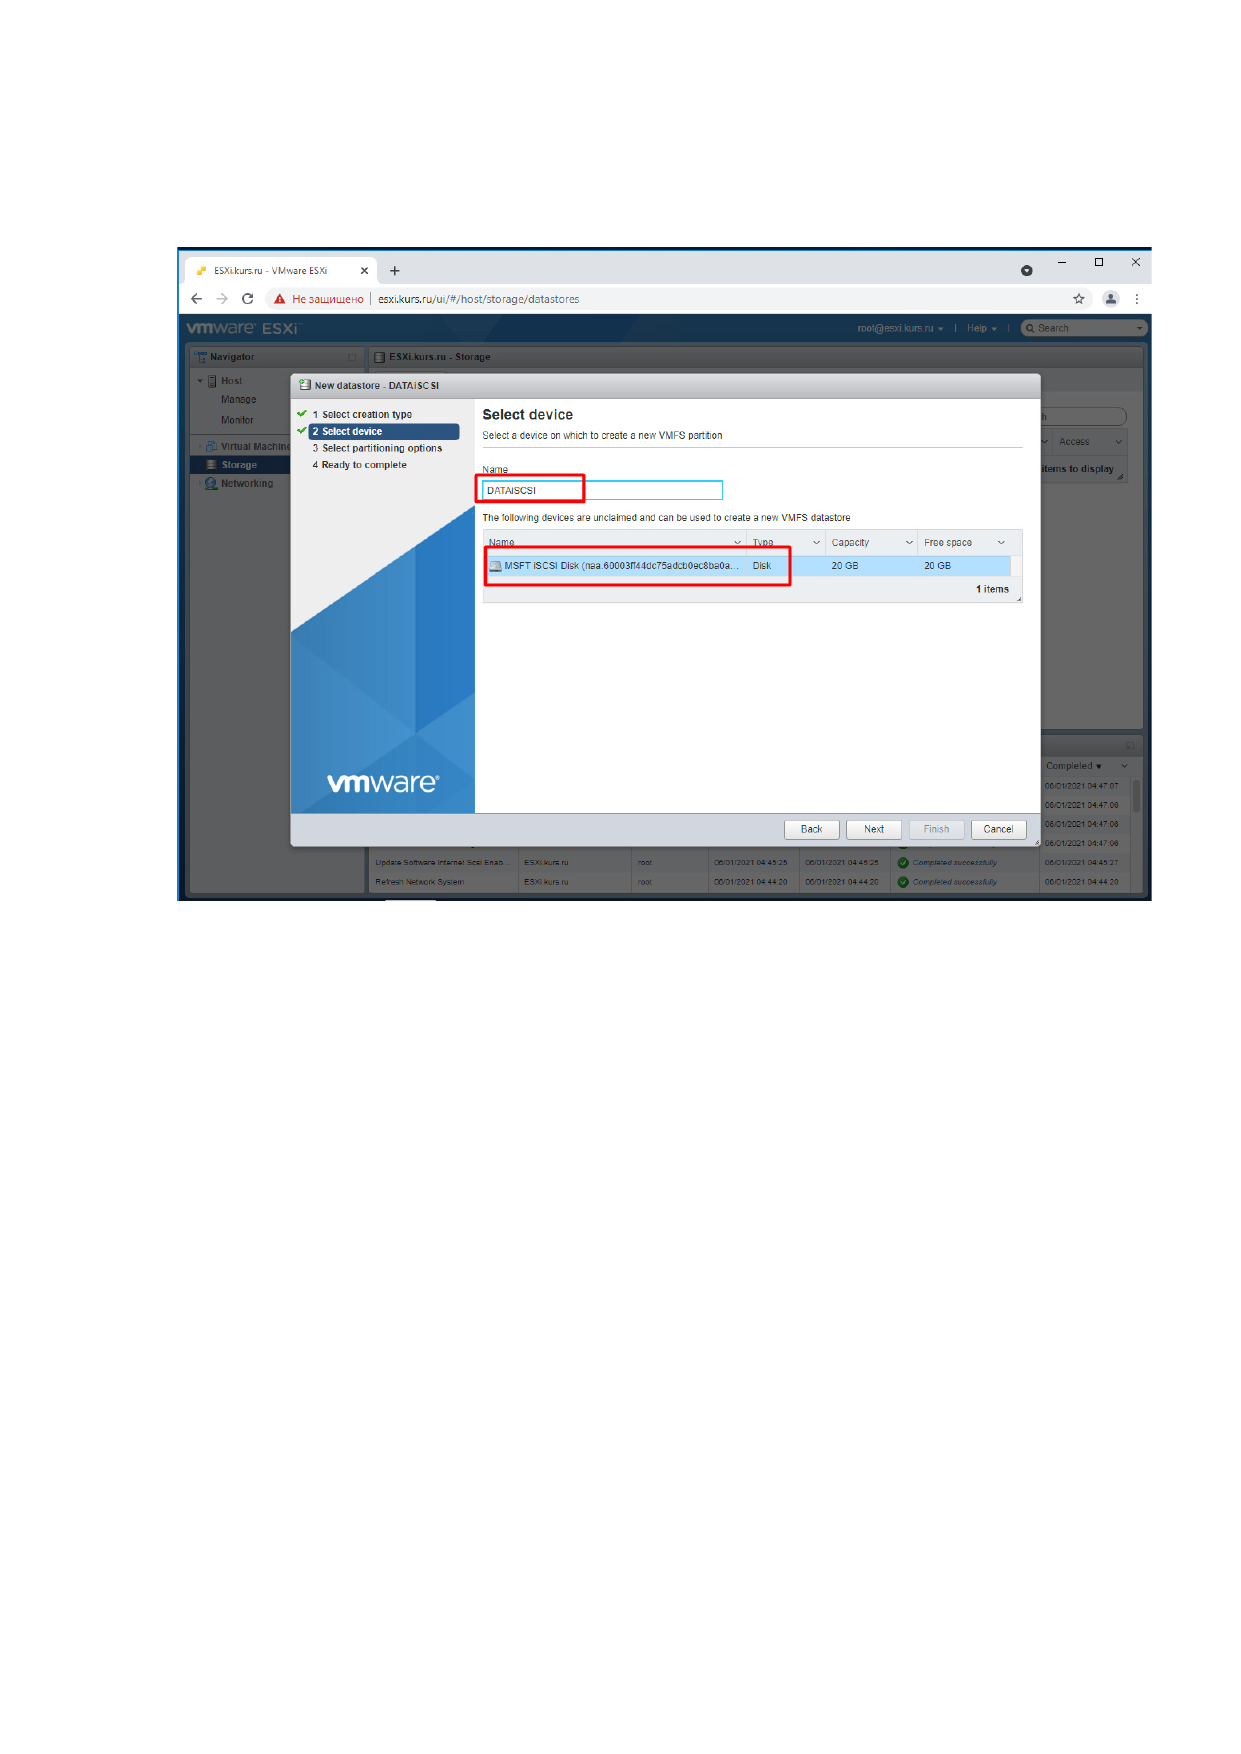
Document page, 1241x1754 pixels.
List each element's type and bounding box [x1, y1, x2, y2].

picture [177, 247, 1152, 901]
